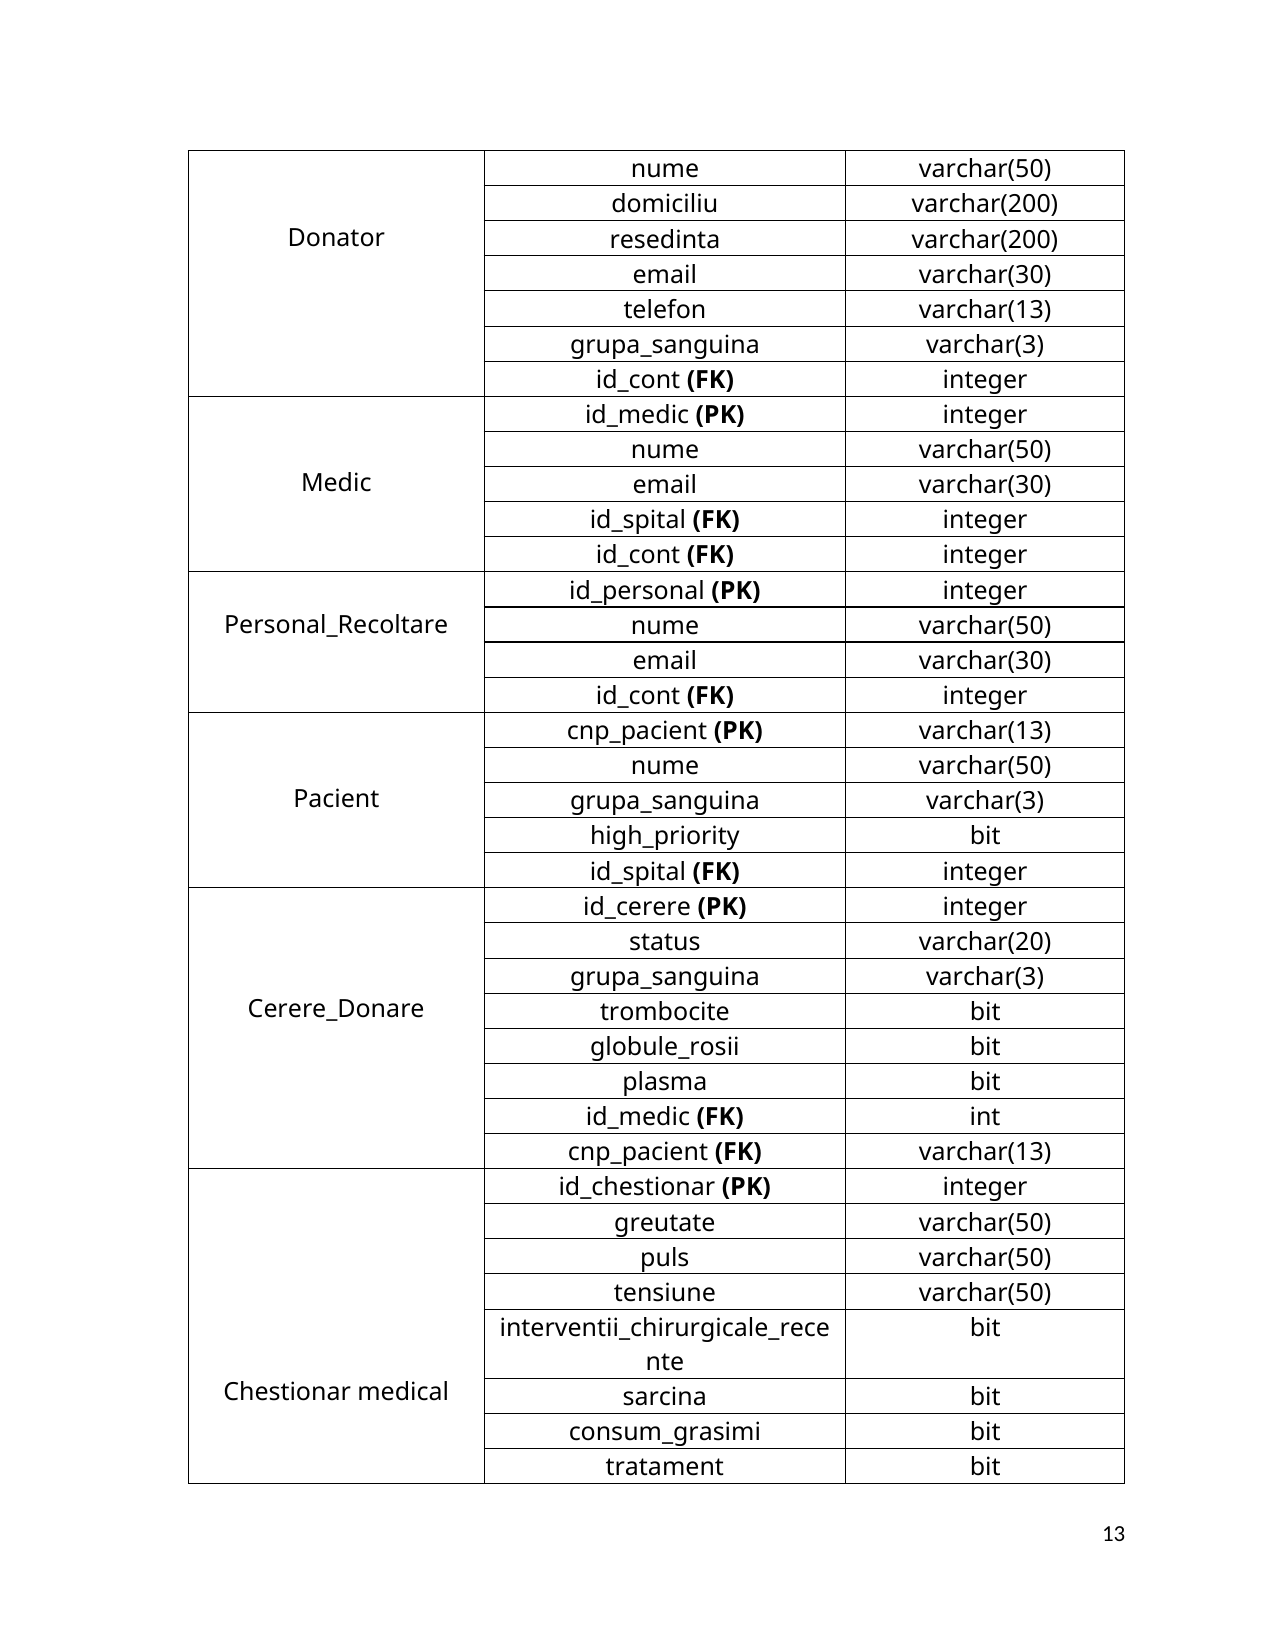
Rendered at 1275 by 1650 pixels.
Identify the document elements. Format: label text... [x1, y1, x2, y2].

table_cell varchar(13) [846, 291, 1124, 326]
table_cell high_priority [485, 818, 845, 852]
table_cell varchar(50) [846, 748, 1124, 782]
table_cell varchar(20) [846, 923, 1124, 957]
table_cell varchar(50) [846, 1239, 1124, 1273]
table_cell id_personal (PK) [485, 572, 845, 606]
table_cell nume [485, 748, 845, 782]
table_cell id_medic (PK) [485, 397, 845, 431]
table_cell trombocite [485, 994, 845, 1028]
table_cell domiciliu [485, 186, 845, 220]
table_cell integer [846, 362, 1124, 396]
table_cell integer [846, 572, 1124, 606]
table_cell integer [846, 888, 1124, 922]
table_cell grupa_sanguina [485, 327, 845, 361]
table_cell id_cont (FK) [485, 678, 845, 712]
table_cell id_chestionar (PK) [485, 1169, 845, 1203]
table_cell nume [485, 432, 845, 466]
table_cell tensiune [485, 1274, 845, 1308]
table_cell varchar(50) [846, 432, 1124, 466]
table_cell varchar(3) [846, 959, 1124, 992]
table_cell integer [846, 397, 1124, 431]
table_cell telefon [485, 291, 845, 326]
table_cell integer [846, 1169, 1124, 1203]
table_cell Medic [189, 397, 484, 571]
table_cell varchar(200) [846, 221, 1124, 255]
table_cell varchar(13) [846, 713, 1124, 747]
table_cell varchar(50) [846, 151, 1124, 185]
table_cell bit [846, 1310, 1124, 1378]
table_cell interventii_chirurgicale_recente [485, 1310, 845, 1378]
table_cell grupa_sanguina [485, 959, 845, 992]
table_cell Chestionar medical [189, 1169, 484, 1483]
table_cell varchar(13) [846, 1134, 1124, 1168]
table_cell status [485, 923, 845, 957]
table_cell varchar(30) [846, 256, 1124, 290]
table_cell integer [846, 502, 1124, 536]
table_cell puls [485, 1239, 845, 1273]
table_cell resedinta [485, 221, 845, 255]
table_cell varchar(30) [846, 467, 1124, 501]
table_cell integer [846, 678, 1124, 712]
table_cell sarcina [485, 1379, 845, 1413]
table_cell tratament [485, 1449, 845, 1483]
table_cell bit [846, 1379, 1124, 1413]
table_cell varchar(50) [846, 1204, 1124, 1238]
table_cell greutate [485, 1204, 845, 1238]
table_cell id_spital (FK) [485, 502, 845, 536]
table_cell bit [846, 1449, 1124, 1483]
table_cell globule_rosii [485, 1029, 845, 1063]
table_cell nume [485, 608, 845, 641]
table_cell Cerere_Donare [189, 888, 484, 1168]
table_cell integer [846, 853, 1124, 887]
table_cell varchar(50) [846, 1274, 1124, 1308]
table_cell int [846, 1099, 1124, 1133]
table_cell consum_grasimi [485, 1414, 845, 1448]
table_cell id_cont (FK) [485, 537, 845, 571]
table_cell varchar(3) [846, 783, 1124, 817]
table_cell bit [846, 1029, 1124, 1063]
table_cell cnp_pacient (FK) [485, 1134, 845, 1168]
table_cell id_cont (FK) [485, 362, 845, 396]
table_cell email [485, 467, 845, 501]
table_cell varchar(200) [846, 186, 1124, 220]
table_cell Pacient [189, 713, 484, 887]
table_cell bit [846, 818, 1124, 852]
table_cell grupa_sanguina [485, 783, 845, 817]
table_cell id_medic (FK) [485, 1099, 845, 1133]
table_cell Personal_Recoltare [189, 572, 484, 712]
table_cell bit [846, 1064, 1124, 1098]
table_cell email [485, 256, 845, 290]
table_cell id_spital (FK) [485, 853, 845, 887]
table_cell plasma [485, 1064, 845, 1098]
table_cell integer [846, 537, 1124, 571]
table_cell bit [846, 1414, 1124, 1448]
table_cell Donator [189, 151, 484, 396]
table_cell varchar(50) [846, 608, 1124, 641]
table_cell cnp_pacient (PK) [485, 713, 845, 747]
table_cell varchar(3) [846, 327, 1124, 361]
table_cell bit [846, 994, 1124, 1028]
table_cell email [485, 643, 845, 677]
table_cell varchar(30) [846, 643, 1124, 677]
table_cell id_cerere (PK) [485, 888, 845, 922]
table_cell nume [485, 151, 845, 185]
